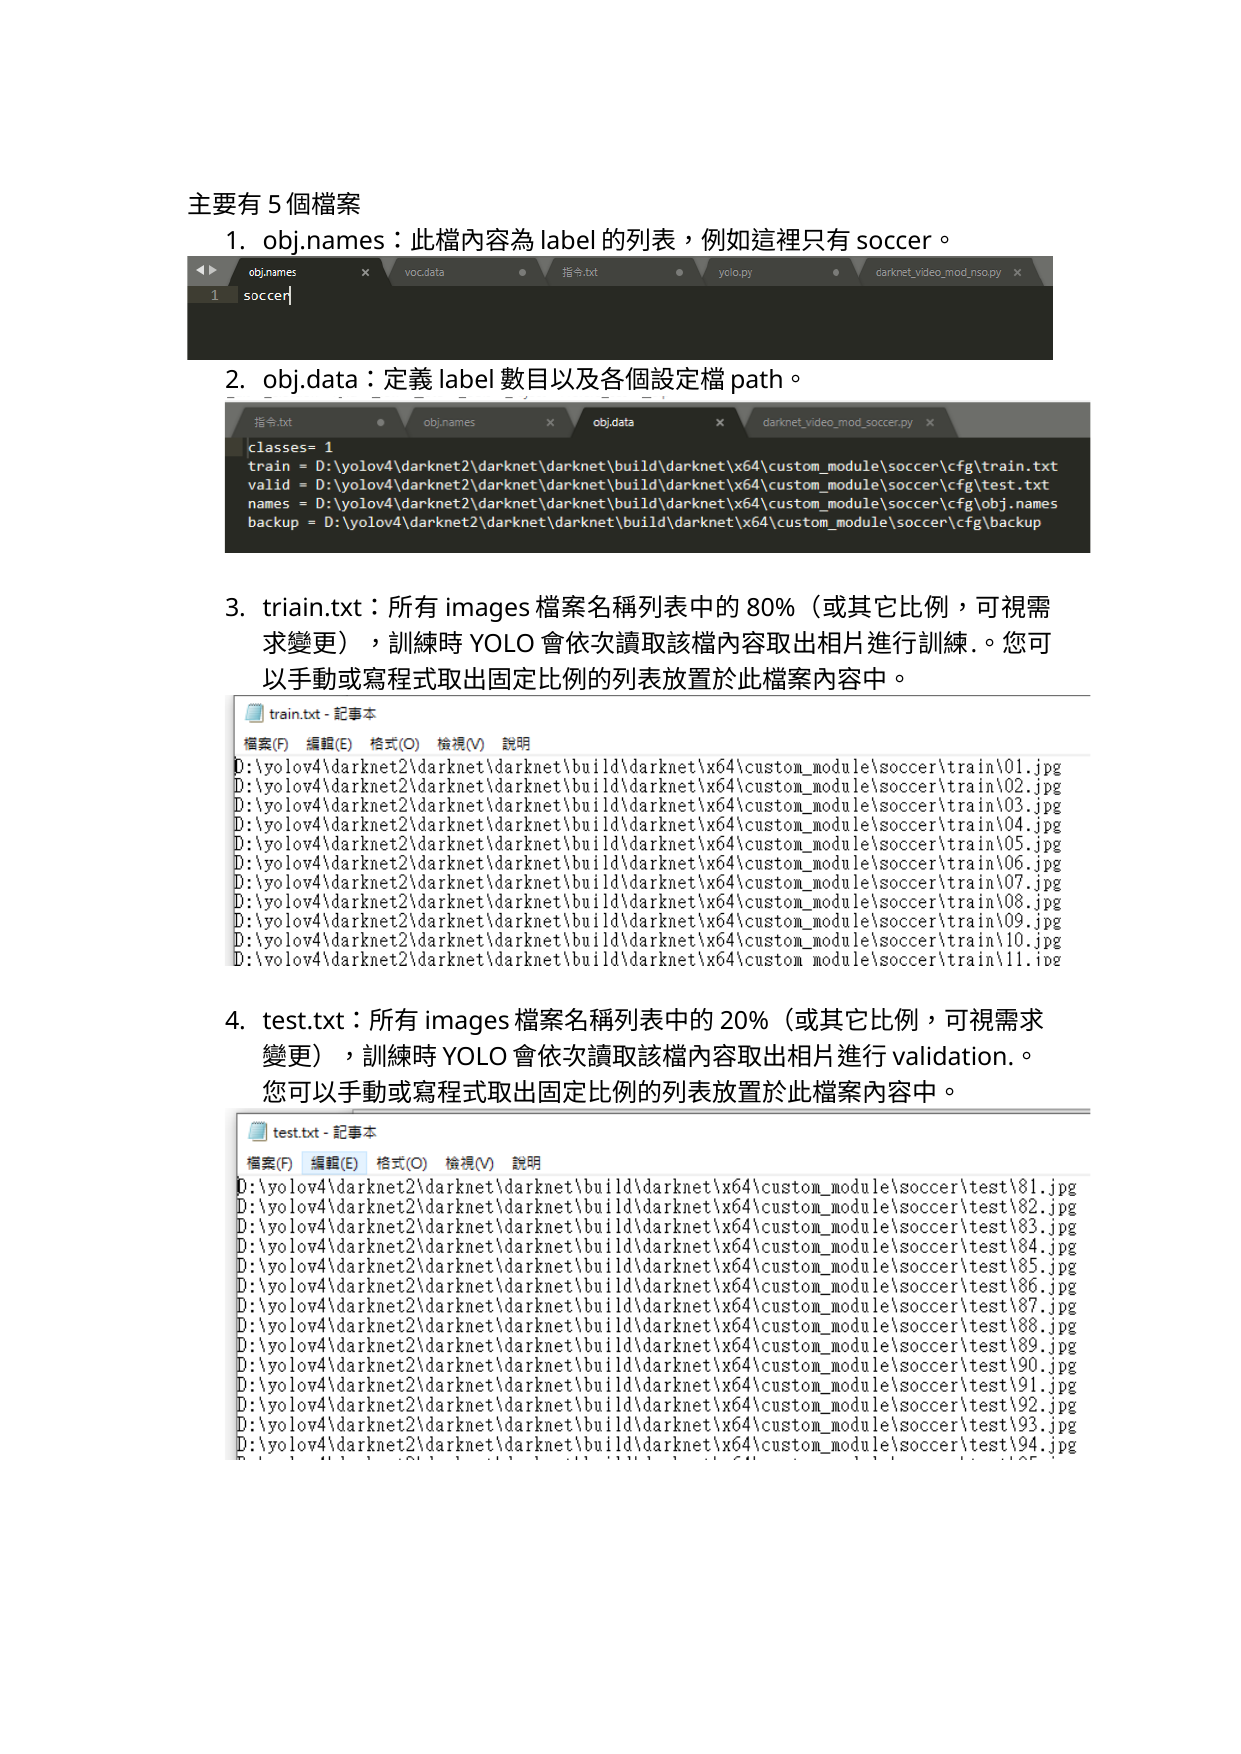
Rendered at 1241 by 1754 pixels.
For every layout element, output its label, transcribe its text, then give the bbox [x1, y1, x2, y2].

list test.txt：所有images檔案名稱列表中的20%（或其它比例，可視需求變更），訓練時YOLO會依次讀取該檔內容取出相片進行validation.。您可以手動或寫程式取出固定比例的列表放置於此檔案內容中。 [225, 1000, 1053, 1108]
list obj.data：定義label數目以及各個設定檔path。 [225, 360, 1053, 396]
picture [224, 695, 1091, 966]
picture [224, 396, 1091, 553]
text 主要有5個檔案 [187, 184, 1053, 220]
picture [224, 1108, 1091, 1460]
list triain.txt：所有images檔案名稱列表中的80%（或其它比例，可視需求變更），訓練時YOLO會依次讀取該檔內容取出相片進行訓練.。您可以手動或寫程式取出固定比例的列表放置於此檔案內容中。 [225, 587, 1053, 695]
picture [187, 256, 1053, 360]
list obj.names：此檔內容為label的列表，例如這裡只有soccer。 [225, 220, 1053, 256]
